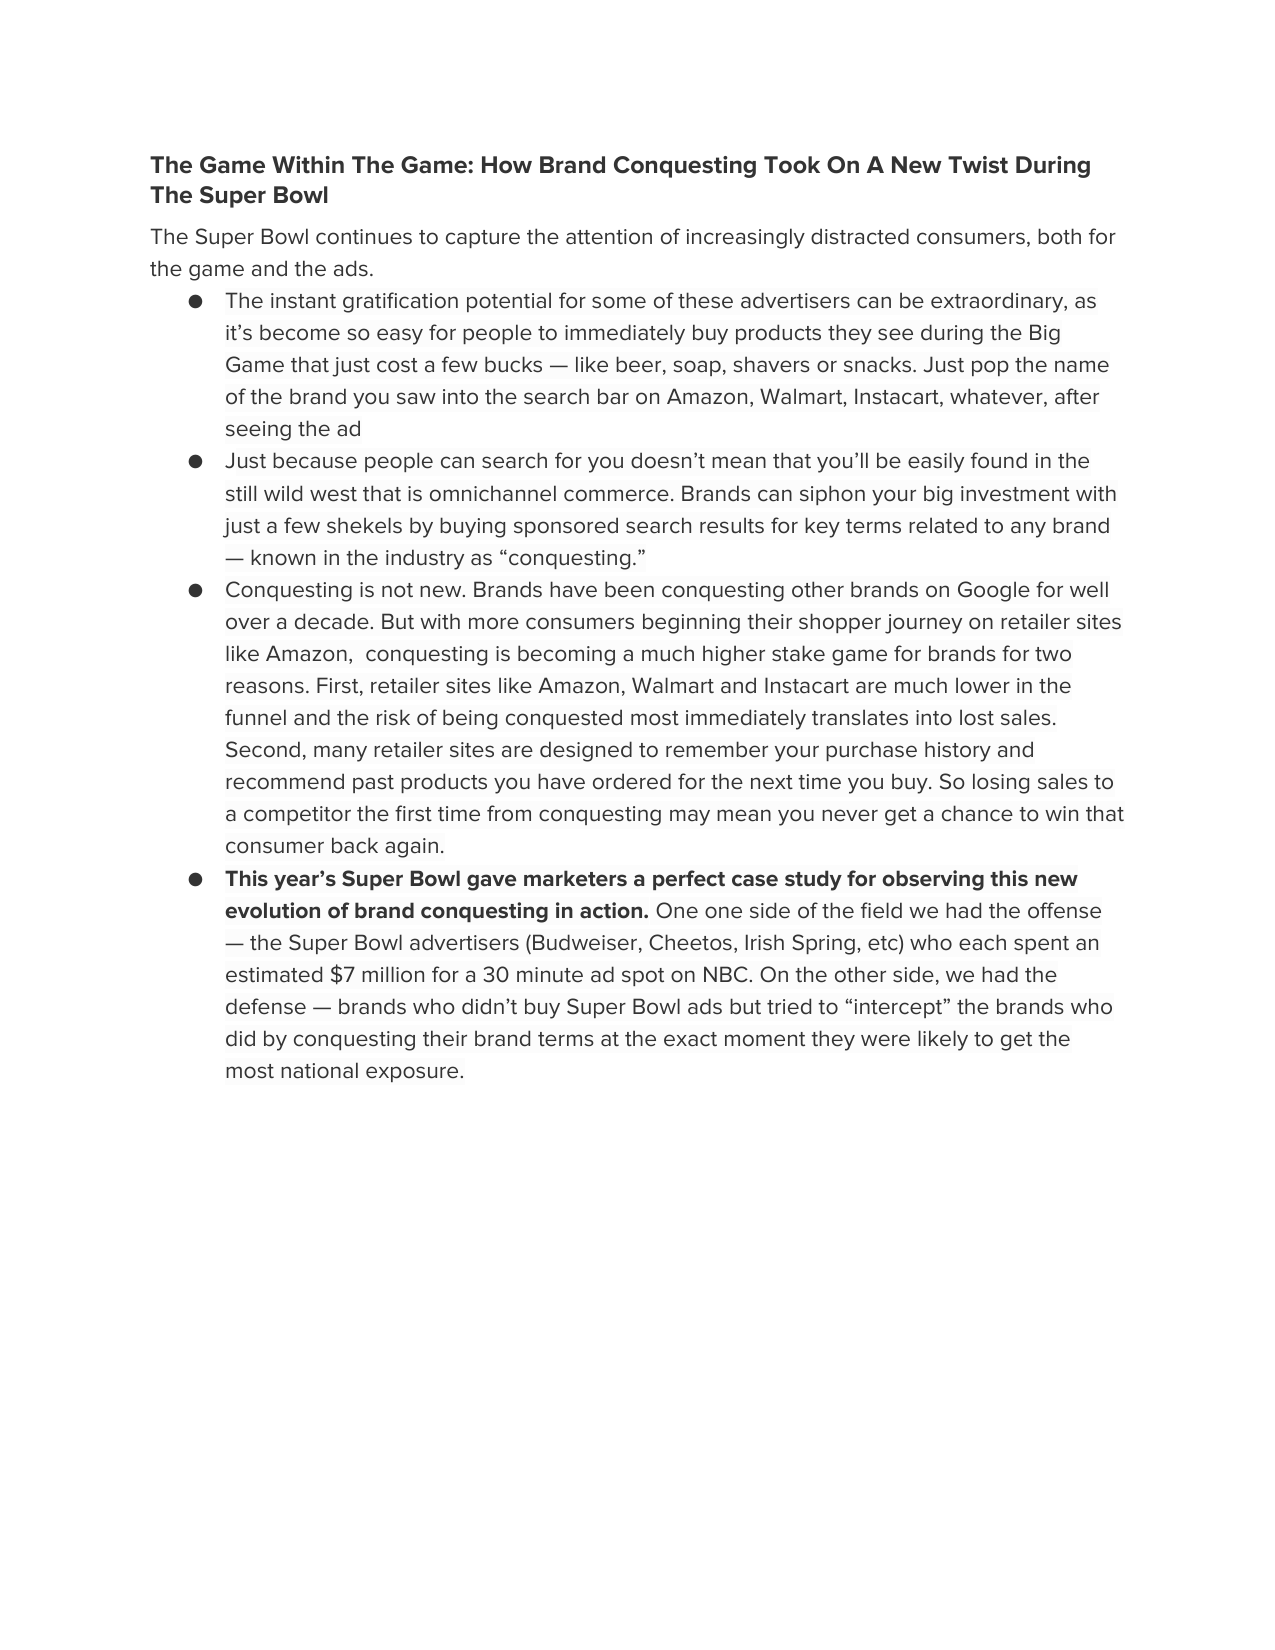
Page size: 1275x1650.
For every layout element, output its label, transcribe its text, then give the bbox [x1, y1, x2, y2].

text The Super Bowl continues to capture the attention of increasingly distracted consumers, both for the game and the ads. [150, 223, 1125, 283]
list The instant gratification potential for some of these advertisers can be extraordinary, as it’s become so easy for people to immediately buy products they see during the Big Game that just cost a few bucks — like beer, soap, shavers or snacks. Just pop the name of the brand you saw into the search bar on Amazon, Walmart, Instacart, whatever, after seeing the ad [187, 287, 1125, 444]
subtitle The Game Within The Game: How Brand Conquesting Took On A New Twist During The Super Bowl [150, 150, 1125, 211]
list This year’s Super Bowl gave marketers a perfect case study for observing this new evolution of brand conquesting in action. One one side of the field we had the offense — the Super Bowl advertisers (Budweiser, Cheetos, Irish Spring, etc) who each spent an estimated $7 million for a 30 minute ad spot on NBC. On the other side, we had the defense — brands who didn’t buy Super Bowl ads but tried to “intercept” the brands who did by conquesting their brand terms at the exact moment they were likely to get the most national exposure. [187, 865, 1125, 1085]
list Conquesting is not new. Brands have been conquesting other brands on Google for well over a decade. But with more consumers beginning their shopper journey on retailer sites like Amazon, conquesting is becoming a much higher stake game for brands for two reasons. First, retailer sites like Amazon, Walmart and Instacart are much lower in the funnel and the risk of being conquested most immediately translates into lost sales. Second, many retailer sites are designed to remember your purchase history and recommend past products you have ordered for the next time you buy. So losing sales to a competitor the first time from conquesting may mean you never get a chance to win that consumer back again. [187, 576, 1125, 861]
list Just because people can search for you doesn’t mean that you’ll be easily found in the still wild west that is omnichannel commerce. Brands can siphon your big investment with just a few shekels by buying sponsored search results for key terms related to any brand — known in the industry as “conquesting.” [187, 448, 1125, 572]
